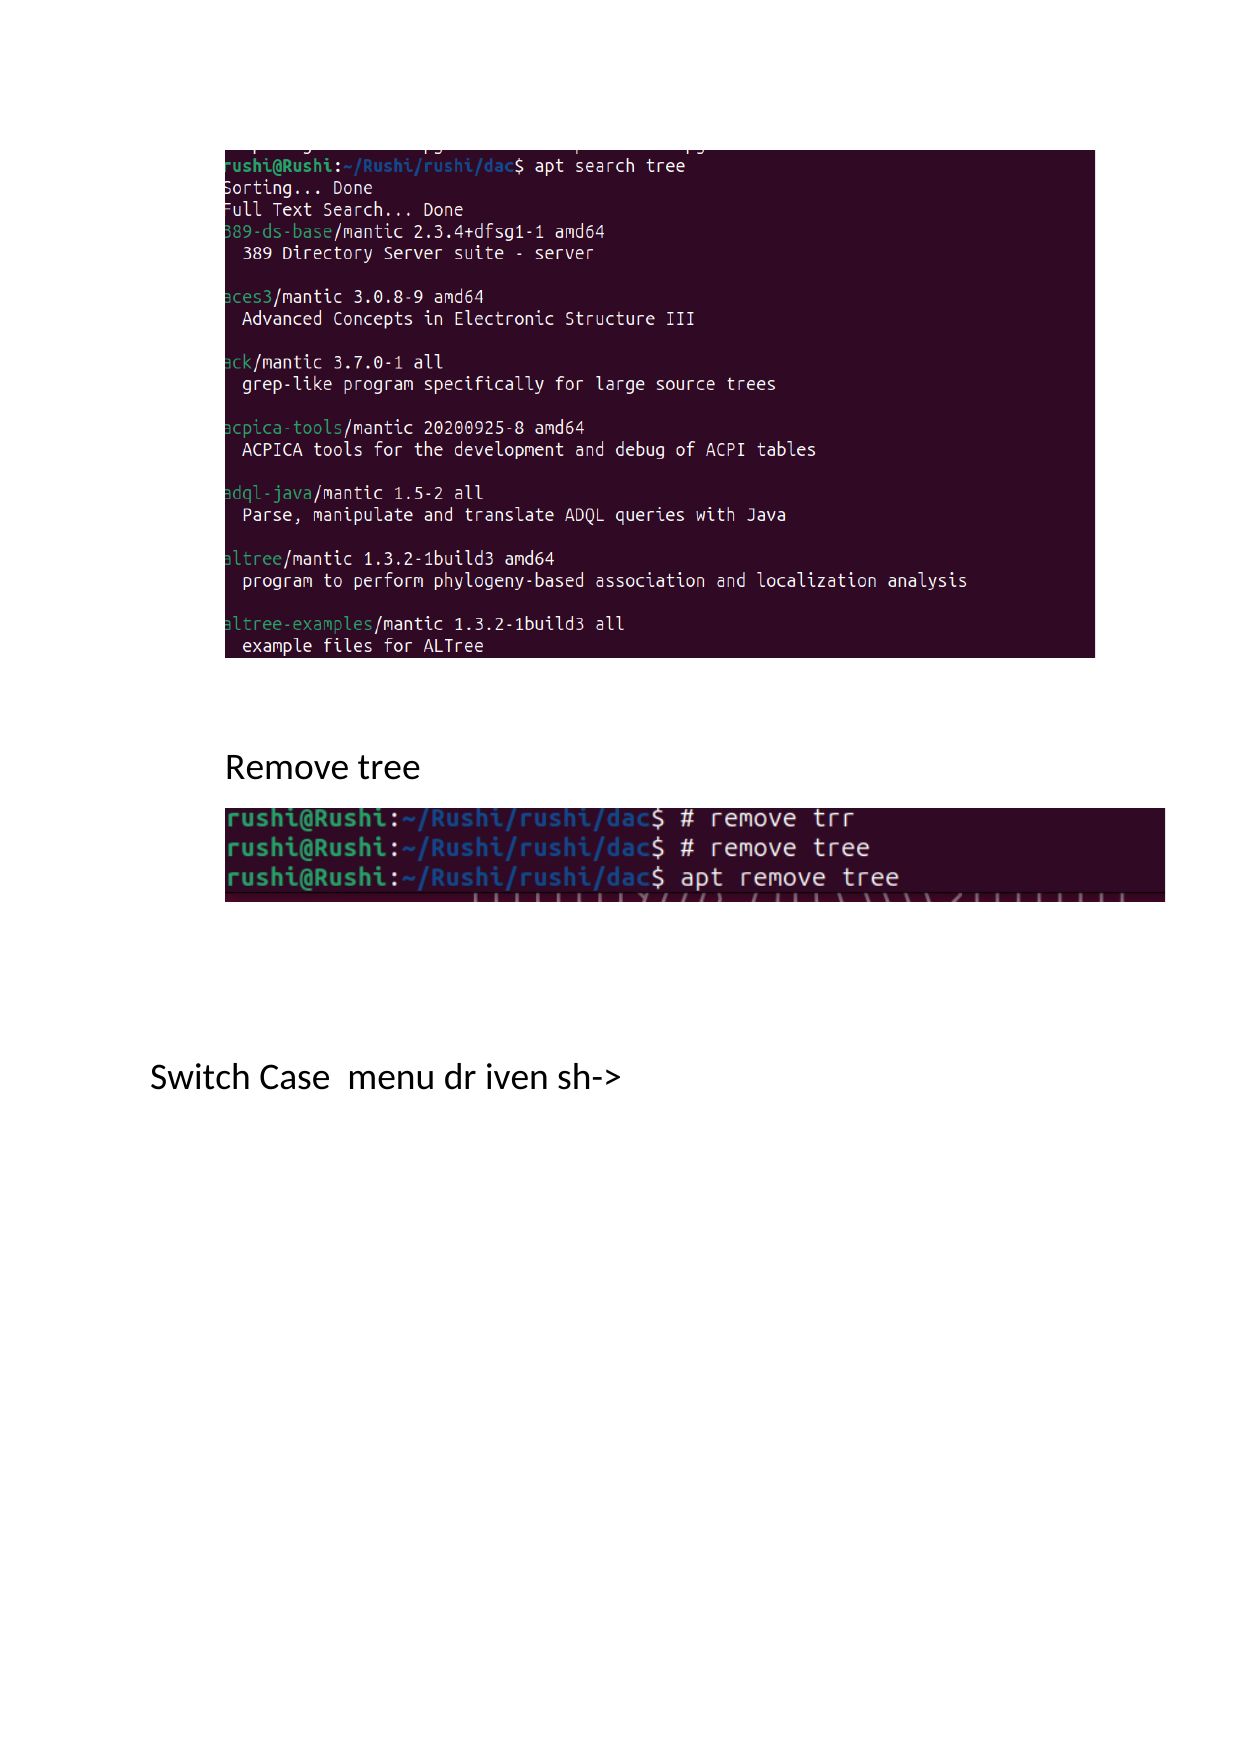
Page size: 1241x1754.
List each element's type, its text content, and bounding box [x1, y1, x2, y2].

picture [225, 150, 1096, 658]
picture [225, 808, 1166, 902]
text Remove tree [150, 743, 1090, 788]
text Switch Case menu dr iven sh-> [150, 1053, 1090, 1098]
